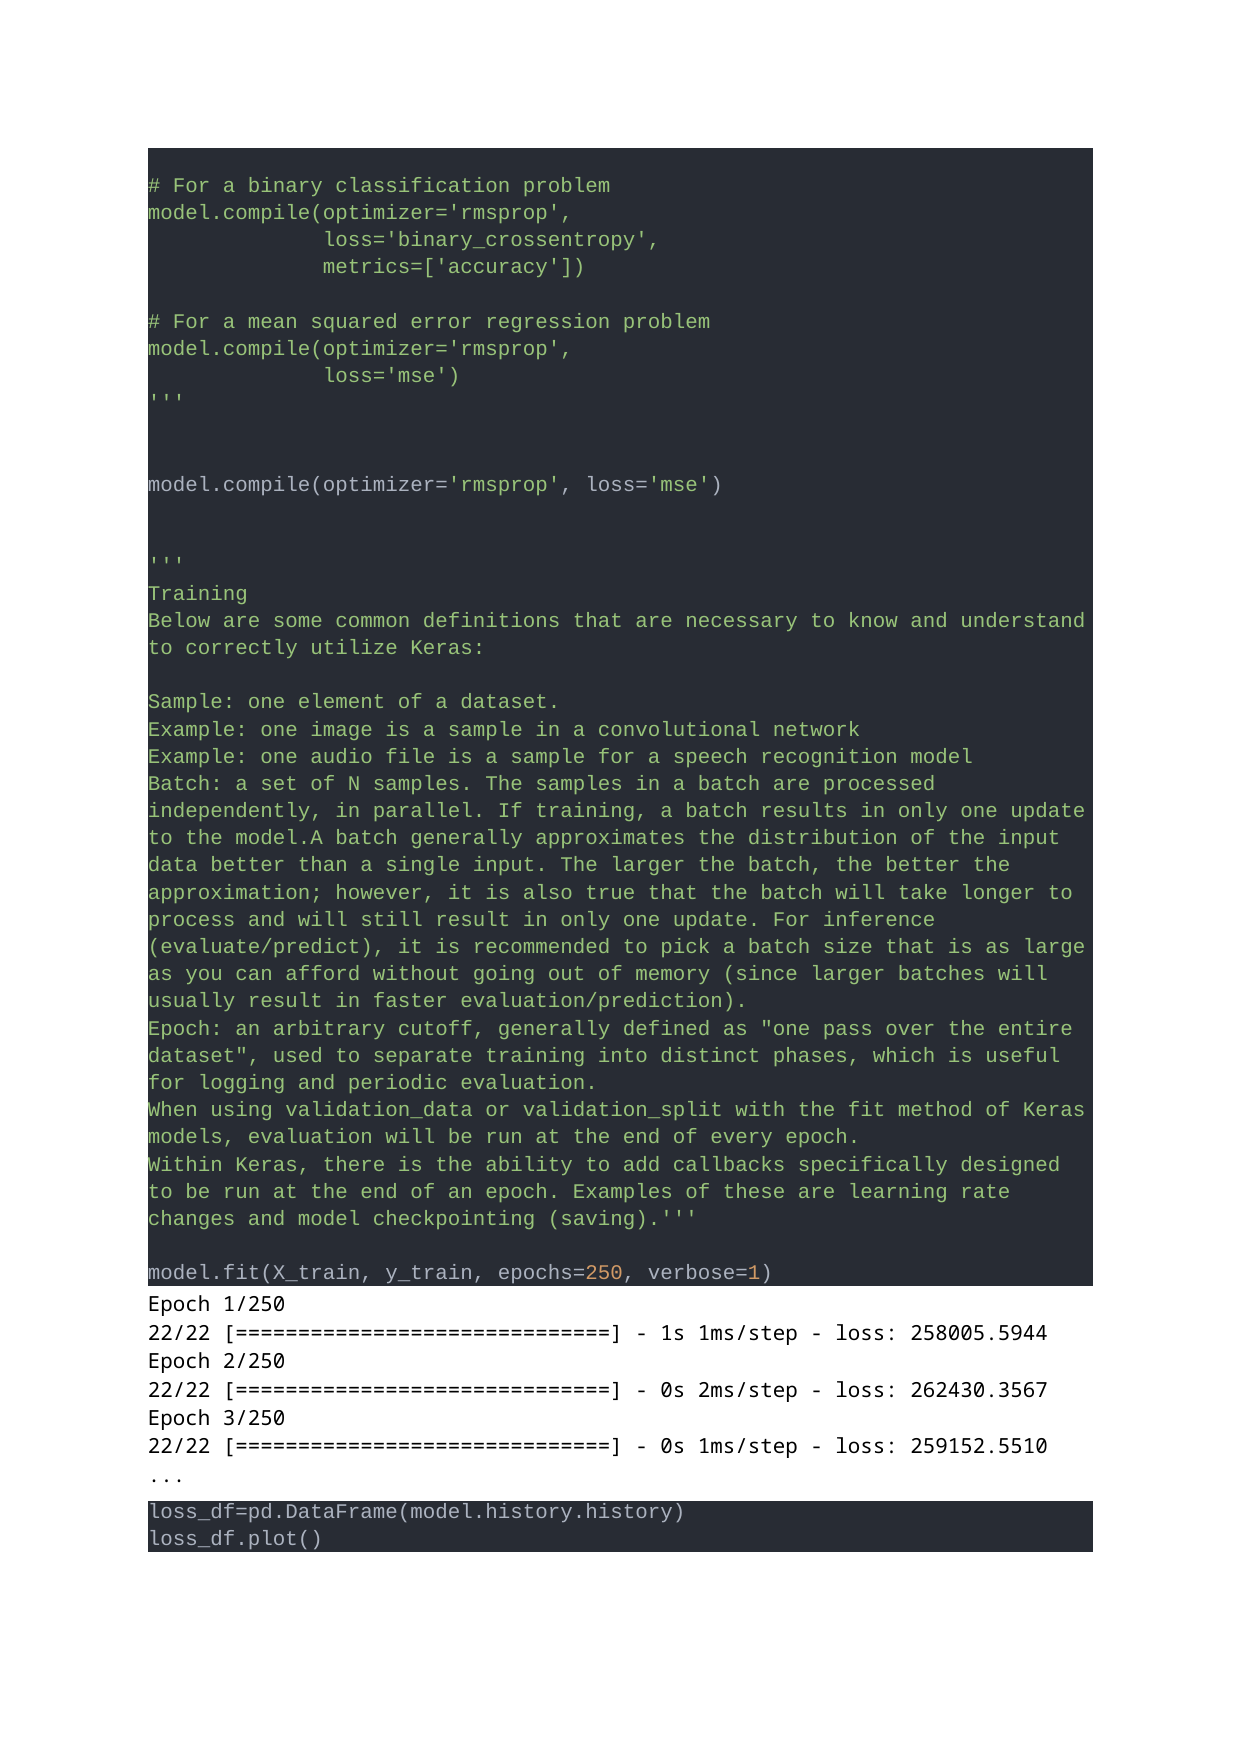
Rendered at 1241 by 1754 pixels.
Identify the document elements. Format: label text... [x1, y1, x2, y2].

text Epoch 3/250 [148, 1403, 1093, 1432]
text ... [148, 1460, 1093, 1488]
text Epoch 1/250 [148, 1289, 1093, 1318]
text loss_df=pd.DataFrame(model.history.history) loss_df.plot() [148, 1501, 1093, 1552]
text 22/22 [==============================] - 0s 1ms/step - loss: 259152.5510 [148, 1432, 1093, 1460]
text 22/22 [==============================] - 1s 1ms/step - loss: 258005.5944 [148, 1318, 1093, 1346]
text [148, 148, 1093, 1286]
text 22/22 [==============================] - 0s 2ms/step - loss: 262430.3567 [148, 1375, 1093, 1403]
text Epoch 2/250 [148, 1346, 1093, 1375]
